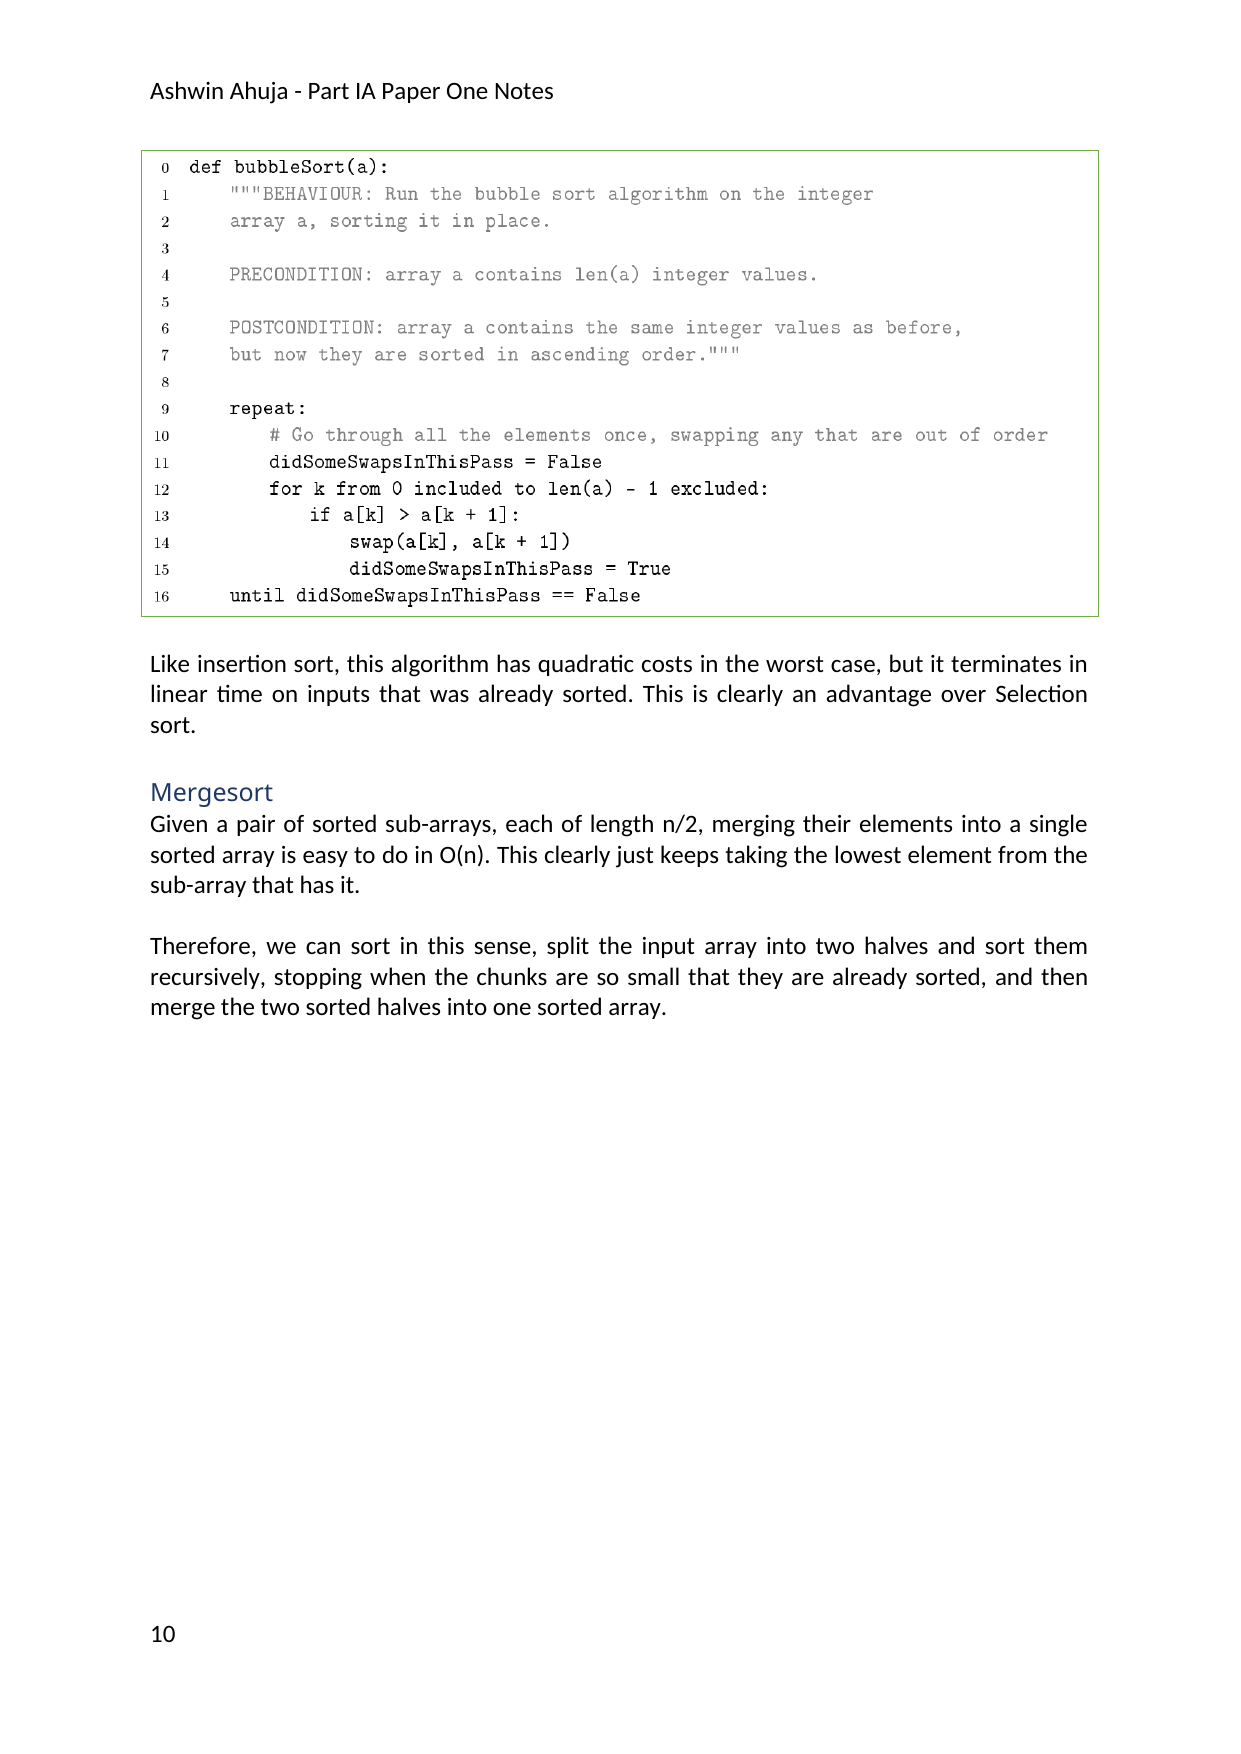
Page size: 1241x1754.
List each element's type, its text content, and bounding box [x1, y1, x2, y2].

text Like insertion sort, this algorithm has quadratic costs in the worst case, but it terminates in linear time on inputs that was already sorted. This is clearly an advantage over Selection sort. [150, 648, 1090, 739]
text Therefore, we can sort in this sense, split the input array into two halves and sort them recursively, stopping when the chunks are so small that they are already sorted, and then merge the two sorted halves into one sorted array. [150, 930, 1090, 1022]
subtitle Mergesort [150, 774, 1090, 808]
text Given a pair of sorted sub-arrays, each of length n/2, merging their elements into a single sorted array is easy to do in O(n). This clearly just keeps taking the lowest element from the sub-array that has it. [150, 808, 1090, 900]
picture [150, 153, 1063, 615]
